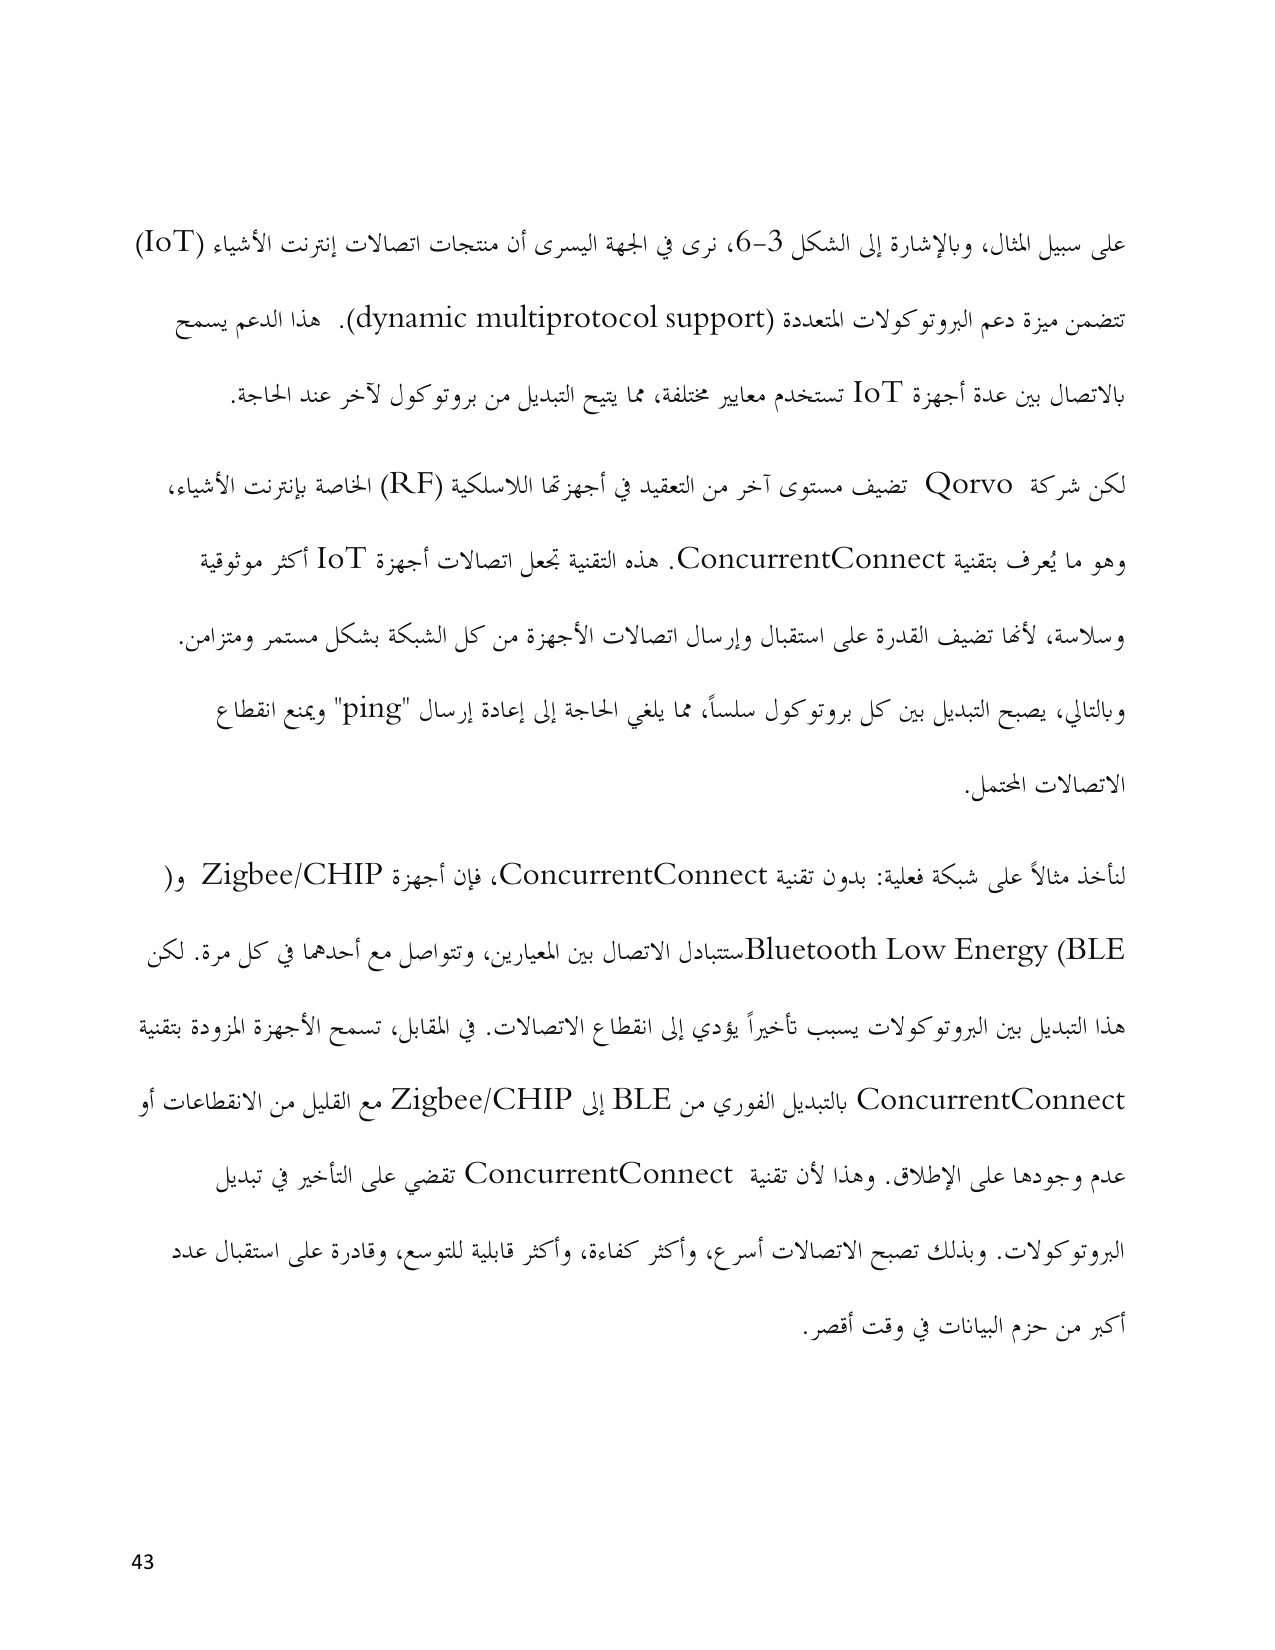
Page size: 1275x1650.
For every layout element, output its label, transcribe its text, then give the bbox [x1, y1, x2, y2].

text لكن شركة Qorvo تضيف مستوى آخر من التعقيد في أجهزتها اللاسلكية (RF) الخاصة بإنترنت الأشياء، وهو ما يُعرف بتقنية ConcurrentConnect. هذه التقنية تجعل اتصالات أجهزة IoT أكثر موثوقية وسلاسة، لأنها تضيف القدرة على استقبال وإرسال اتصالات الأجهزة من كل الشبكة بشكل مستمر ومتزامن. وبالتالي، يصبح التبديل بين كل بروتوكول سلساً، مما يلغي الحاجة إلى إعادة إرسال "ping" ويمنع انقطاع الاتصالات المحتمل. [131, 462, 1126, 811]
text على سبيل المثال، وبالإشارة إلى الشكل 3-6، نرى في الجهة اليسرى أن منتجات اتصالات إنترنت الأشياء (IoT) تتضمن ميزة دعم البروتوكولات المتعددة (dynamic multiprotocol support). هذا الدعم يسمح بالاتصال بين عدة أجهزة IoT تستخدم معايير مختلفة، مما يتيح التبديل من بروتوكول لآخر عند الحاجة. [131, 220, 1126, 421]
text لنأخذ مثالاً على شبكة فعلية: بدون تقنية ConcurrentConnect، فإن أجهزة Zigbee/CHIP و( Bluetooth Low Energy (BLEستتبادل الاتصال بين المعيارين، وتتواصل مع أحدهما في كل مرة. لكن هذا التبديل بين البروتوكولات يسبب تأخيراً يؤدي إلى انقطاع الاتصالات. في المقابل، تسمح الأجهزة المزودة بتقنية ConcurrentConnect بالتبديل الفوري من BLE إلى Zigbee/CHIP مع القليل من الانقطاعات أو عدم وجودها على الإطلاق. وهذا لأن تقنية ConcurrentConnect تقضي على التأخير في تبديل البروتوكولات. وبذلك تصبح الاتصالات أسرع، وأكثر كفاءة، وأكثر قابلية للتوسع، وقادرة على استقبال عدد أكبر من حزم البيانات في وقت أقصر. [131, 853, 1126, 1352]
